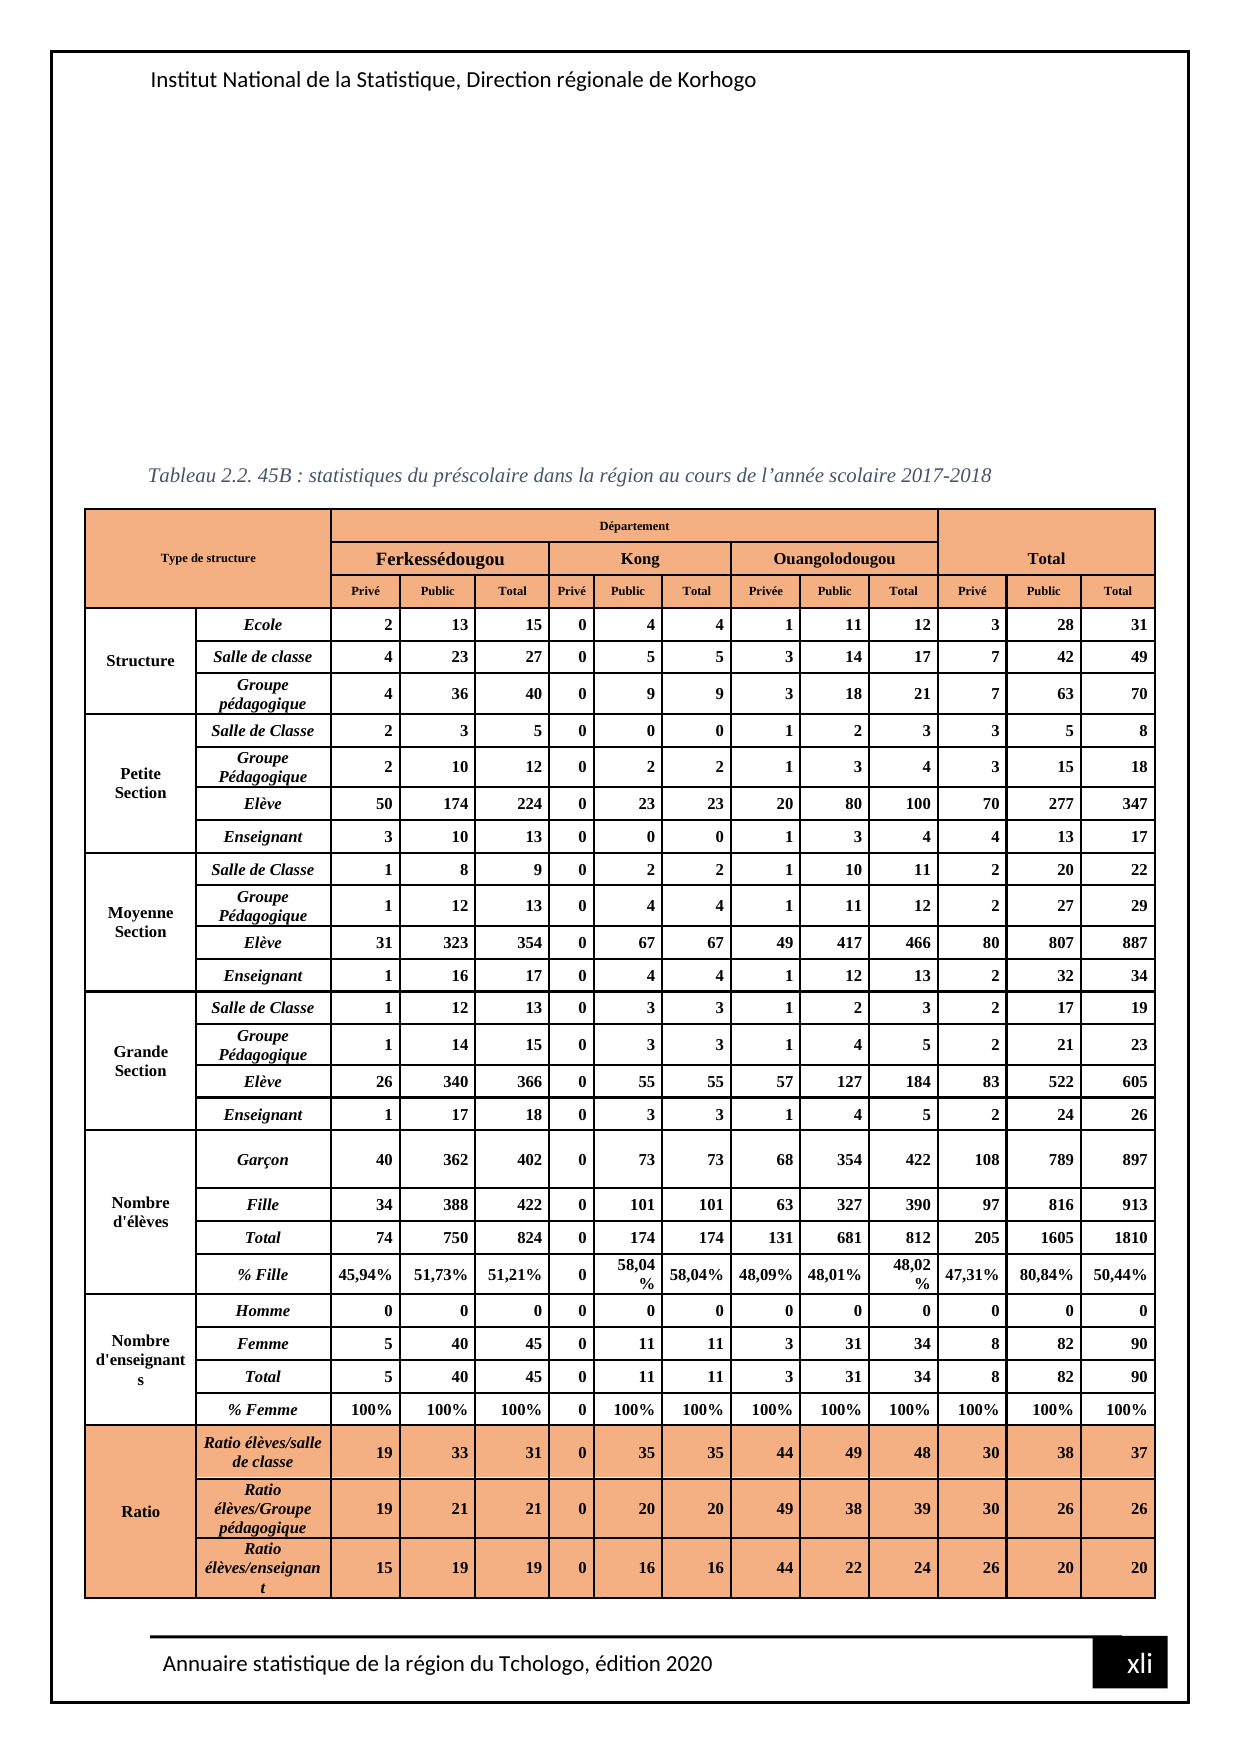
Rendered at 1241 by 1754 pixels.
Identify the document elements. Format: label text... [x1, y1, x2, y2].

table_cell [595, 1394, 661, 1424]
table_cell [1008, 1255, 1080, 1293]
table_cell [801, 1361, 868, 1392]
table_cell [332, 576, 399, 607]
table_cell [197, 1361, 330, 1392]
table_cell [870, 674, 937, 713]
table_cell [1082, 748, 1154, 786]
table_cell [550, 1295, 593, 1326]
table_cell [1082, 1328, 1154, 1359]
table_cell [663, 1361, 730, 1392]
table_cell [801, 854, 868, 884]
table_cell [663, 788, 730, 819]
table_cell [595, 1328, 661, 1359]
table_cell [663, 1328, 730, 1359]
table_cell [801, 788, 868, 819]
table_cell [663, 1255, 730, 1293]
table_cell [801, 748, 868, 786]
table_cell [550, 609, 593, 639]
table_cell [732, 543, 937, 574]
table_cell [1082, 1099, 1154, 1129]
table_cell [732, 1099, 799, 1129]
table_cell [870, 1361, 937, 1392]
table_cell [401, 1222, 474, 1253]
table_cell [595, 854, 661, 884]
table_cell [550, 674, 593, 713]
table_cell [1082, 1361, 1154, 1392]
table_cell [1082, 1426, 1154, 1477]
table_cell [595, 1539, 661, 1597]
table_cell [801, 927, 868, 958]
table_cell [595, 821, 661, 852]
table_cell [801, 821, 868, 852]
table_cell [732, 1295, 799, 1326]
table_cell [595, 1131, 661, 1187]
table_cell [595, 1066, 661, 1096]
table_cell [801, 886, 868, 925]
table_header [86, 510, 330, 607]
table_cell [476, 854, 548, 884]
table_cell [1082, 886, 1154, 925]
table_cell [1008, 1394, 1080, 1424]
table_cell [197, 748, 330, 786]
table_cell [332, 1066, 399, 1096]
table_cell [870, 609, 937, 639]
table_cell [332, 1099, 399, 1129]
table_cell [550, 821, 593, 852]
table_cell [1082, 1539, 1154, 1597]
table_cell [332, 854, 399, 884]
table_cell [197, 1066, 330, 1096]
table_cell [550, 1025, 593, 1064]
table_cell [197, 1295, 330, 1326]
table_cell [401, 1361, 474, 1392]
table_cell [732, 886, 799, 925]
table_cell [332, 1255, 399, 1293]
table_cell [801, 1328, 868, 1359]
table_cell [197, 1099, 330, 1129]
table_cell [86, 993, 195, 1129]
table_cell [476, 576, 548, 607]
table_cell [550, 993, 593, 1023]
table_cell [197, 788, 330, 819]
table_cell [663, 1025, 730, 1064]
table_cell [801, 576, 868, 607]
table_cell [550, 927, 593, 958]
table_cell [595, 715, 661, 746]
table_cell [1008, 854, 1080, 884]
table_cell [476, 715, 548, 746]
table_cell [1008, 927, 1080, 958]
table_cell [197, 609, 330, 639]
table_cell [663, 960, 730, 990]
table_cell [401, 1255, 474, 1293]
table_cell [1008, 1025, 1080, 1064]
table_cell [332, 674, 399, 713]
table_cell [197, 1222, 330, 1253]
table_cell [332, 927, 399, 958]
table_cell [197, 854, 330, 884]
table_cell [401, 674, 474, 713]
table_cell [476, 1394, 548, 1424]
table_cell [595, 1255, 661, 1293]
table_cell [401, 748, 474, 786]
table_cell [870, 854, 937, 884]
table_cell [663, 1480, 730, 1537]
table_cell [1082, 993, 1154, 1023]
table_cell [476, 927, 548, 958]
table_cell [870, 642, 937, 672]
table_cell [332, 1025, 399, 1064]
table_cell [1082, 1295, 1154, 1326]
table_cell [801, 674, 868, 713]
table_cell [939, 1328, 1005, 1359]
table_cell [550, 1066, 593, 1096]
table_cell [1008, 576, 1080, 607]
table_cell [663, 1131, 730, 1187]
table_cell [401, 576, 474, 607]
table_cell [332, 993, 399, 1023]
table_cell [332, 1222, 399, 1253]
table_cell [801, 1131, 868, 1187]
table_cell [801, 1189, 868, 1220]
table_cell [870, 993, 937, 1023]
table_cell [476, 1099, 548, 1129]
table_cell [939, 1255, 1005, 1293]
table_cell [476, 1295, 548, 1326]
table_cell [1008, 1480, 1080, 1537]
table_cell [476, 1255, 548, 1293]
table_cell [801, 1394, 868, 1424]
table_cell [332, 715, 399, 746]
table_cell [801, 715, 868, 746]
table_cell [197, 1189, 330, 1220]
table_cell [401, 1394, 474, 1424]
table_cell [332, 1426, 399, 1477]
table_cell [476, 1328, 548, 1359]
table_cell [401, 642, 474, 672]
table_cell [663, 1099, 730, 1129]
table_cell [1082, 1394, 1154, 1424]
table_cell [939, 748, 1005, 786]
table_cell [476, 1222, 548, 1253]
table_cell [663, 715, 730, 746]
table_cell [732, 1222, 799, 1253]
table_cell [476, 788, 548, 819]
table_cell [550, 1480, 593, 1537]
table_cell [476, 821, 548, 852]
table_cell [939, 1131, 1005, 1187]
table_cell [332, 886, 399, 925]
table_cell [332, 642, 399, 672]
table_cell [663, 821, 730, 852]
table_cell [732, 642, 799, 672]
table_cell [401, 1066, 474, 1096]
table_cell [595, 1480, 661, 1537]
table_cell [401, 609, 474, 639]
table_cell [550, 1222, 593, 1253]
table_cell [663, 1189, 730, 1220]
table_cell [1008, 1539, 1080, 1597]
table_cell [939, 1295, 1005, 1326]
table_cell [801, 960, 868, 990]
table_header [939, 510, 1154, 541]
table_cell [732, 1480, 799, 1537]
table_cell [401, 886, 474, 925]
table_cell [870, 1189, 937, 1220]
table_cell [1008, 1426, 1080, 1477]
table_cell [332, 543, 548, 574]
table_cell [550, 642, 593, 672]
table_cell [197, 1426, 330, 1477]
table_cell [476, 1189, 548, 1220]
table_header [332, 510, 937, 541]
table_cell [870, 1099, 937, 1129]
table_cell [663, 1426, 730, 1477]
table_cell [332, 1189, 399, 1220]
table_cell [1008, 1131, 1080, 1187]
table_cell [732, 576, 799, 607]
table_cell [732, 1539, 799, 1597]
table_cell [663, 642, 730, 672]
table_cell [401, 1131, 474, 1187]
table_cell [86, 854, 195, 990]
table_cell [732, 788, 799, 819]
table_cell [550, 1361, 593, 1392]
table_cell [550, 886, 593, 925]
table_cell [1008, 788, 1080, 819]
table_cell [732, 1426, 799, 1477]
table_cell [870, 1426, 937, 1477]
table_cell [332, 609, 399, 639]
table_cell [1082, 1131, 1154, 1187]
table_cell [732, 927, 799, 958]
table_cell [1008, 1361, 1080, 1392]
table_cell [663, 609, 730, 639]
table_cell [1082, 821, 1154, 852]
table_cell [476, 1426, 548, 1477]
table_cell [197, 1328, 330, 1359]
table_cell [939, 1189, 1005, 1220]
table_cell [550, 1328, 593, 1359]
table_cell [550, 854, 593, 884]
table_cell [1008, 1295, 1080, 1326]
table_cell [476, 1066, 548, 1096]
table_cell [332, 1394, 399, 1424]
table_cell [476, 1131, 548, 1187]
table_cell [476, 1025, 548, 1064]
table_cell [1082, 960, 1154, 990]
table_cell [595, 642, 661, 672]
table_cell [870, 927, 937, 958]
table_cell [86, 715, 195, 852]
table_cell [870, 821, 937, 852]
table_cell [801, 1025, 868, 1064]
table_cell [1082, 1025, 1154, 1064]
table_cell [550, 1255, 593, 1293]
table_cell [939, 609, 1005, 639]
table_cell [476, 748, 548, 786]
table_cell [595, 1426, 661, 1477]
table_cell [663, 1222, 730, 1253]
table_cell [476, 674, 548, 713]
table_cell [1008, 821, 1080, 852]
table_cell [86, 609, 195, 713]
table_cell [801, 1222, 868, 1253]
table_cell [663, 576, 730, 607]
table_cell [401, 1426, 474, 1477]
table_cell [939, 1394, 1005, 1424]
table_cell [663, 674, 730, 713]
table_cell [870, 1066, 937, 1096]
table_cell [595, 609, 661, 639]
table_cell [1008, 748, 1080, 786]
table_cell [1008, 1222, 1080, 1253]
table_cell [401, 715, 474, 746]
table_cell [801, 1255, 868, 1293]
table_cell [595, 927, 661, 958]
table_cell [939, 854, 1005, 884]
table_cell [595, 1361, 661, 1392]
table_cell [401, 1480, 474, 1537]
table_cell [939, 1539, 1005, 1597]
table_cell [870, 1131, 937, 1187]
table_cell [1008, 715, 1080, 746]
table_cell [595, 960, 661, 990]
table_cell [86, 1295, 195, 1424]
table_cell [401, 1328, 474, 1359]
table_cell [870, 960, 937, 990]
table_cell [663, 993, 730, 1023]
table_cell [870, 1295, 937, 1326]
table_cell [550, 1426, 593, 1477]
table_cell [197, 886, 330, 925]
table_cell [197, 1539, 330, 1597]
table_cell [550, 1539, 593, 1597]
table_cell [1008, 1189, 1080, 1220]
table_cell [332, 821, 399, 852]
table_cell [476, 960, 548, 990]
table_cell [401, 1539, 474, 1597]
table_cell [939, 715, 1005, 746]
text Tableau 2.2. 45B : statistiques du préscolaire dans la région au cours de l’année scolaire 2017-2018 [148, 463, 1093, 487]
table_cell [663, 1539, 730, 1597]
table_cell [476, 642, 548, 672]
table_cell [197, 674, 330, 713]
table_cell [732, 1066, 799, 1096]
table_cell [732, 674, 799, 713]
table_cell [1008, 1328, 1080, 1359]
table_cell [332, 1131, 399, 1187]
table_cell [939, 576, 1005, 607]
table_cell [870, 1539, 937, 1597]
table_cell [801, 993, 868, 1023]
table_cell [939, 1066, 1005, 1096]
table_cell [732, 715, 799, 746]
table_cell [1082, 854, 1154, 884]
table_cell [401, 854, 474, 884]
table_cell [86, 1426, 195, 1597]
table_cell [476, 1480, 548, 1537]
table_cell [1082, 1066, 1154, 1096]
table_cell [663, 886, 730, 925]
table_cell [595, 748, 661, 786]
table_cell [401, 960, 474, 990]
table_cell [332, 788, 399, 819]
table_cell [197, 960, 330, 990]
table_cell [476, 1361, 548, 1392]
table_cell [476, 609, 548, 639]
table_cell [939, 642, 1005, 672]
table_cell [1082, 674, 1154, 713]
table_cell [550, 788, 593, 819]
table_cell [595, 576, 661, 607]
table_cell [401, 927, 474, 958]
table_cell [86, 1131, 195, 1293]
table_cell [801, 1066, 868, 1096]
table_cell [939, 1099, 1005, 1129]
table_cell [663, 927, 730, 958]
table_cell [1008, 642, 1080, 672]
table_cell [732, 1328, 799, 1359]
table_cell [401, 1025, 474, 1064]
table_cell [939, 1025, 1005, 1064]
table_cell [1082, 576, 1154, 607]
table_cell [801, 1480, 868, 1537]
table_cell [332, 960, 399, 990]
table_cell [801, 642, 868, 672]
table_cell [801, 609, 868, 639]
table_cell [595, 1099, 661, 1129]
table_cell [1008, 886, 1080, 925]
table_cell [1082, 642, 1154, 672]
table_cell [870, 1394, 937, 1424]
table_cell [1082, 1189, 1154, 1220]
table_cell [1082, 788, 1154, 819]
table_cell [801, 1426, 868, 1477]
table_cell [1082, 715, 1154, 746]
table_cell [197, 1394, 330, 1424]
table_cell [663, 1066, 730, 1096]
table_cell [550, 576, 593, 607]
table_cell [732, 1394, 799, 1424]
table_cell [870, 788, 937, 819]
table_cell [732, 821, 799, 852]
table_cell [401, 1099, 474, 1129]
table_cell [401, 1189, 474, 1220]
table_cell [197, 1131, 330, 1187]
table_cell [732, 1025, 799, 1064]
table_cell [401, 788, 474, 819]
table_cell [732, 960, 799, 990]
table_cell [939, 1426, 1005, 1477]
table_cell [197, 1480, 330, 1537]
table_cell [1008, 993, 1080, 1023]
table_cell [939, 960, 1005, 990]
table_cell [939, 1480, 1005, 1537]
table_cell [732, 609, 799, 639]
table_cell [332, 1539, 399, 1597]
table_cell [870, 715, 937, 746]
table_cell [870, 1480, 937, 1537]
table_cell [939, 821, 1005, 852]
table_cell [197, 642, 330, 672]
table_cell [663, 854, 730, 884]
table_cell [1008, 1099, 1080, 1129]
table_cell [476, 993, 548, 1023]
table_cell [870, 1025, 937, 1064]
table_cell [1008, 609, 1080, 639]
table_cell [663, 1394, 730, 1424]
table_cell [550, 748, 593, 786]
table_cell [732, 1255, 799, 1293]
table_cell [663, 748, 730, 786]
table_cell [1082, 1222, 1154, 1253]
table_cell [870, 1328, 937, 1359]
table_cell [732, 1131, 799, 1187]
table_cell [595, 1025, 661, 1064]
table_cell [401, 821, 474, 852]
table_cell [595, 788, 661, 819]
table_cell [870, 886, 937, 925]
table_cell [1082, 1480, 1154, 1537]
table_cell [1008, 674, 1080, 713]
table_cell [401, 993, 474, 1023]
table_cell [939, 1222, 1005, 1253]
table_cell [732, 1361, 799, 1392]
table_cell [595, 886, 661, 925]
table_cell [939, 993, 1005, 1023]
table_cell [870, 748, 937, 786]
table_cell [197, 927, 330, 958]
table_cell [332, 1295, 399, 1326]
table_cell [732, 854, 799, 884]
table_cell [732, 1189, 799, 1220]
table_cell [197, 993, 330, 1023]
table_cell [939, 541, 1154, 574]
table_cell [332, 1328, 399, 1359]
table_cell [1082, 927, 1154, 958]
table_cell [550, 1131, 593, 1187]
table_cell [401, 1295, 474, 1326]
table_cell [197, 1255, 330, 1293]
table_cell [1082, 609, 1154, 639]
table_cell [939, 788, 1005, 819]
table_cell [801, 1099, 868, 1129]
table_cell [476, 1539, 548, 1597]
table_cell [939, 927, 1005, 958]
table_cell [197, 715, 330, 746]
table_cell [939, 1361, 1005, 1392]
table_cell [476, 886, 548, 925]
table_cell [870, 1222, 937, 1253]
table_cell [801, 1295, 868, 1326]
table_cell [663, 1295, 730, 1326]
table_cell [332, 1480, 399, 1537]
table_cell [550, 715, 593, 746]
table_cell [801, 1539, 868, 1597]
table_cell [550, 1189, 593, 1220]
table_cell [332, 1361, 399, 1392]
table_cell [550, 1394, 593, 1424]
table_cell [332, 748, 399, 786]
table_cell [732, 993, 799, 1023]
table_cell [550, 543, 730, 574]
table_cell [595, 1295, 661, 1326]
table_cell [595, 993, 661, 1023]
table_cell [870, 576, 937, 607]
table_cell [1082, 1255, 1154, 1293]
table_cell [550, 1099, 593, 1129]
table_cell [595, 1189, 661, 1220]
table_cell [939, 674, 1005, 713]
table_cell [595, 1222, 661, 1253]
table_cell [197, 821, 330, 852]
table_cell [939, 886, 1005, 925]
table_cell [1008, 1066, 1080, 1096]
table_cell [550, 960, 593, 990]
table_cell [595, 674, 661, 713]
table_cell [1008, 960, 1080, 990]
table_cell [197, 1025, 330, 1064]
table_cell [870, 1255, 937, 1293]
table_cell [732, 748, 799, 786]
